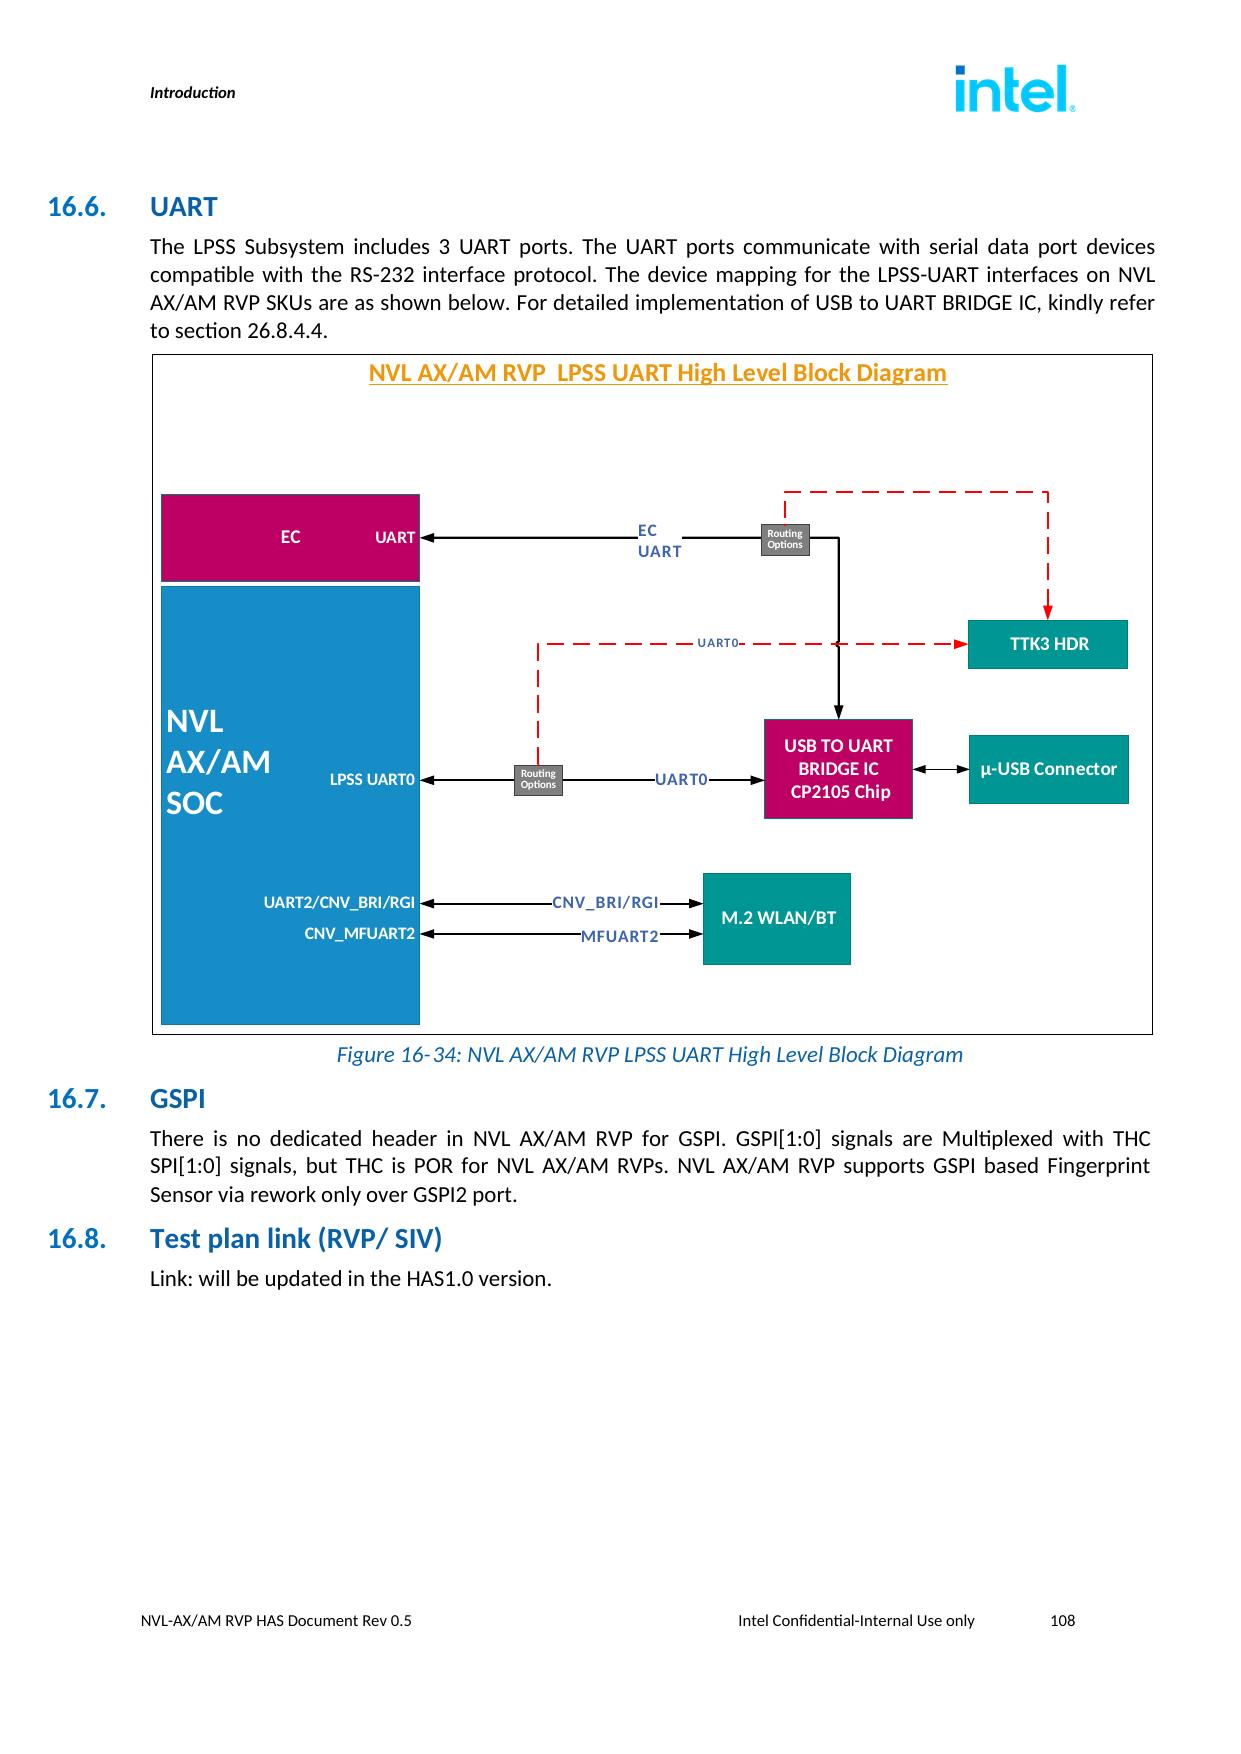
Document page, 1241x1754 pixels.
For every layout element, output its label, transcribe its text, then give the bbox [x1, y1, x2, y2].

text The LPSS Subsystem includes 3 UART ports. The UART ports communicate with serial data port devices compatible with the RS-232 interface protocol. The device mapping for the LPSS-UART interfaces on NVL AX/AM RVP SKUs are as shown below. For detailed implementation of USB to UART BRIDGE IC, kindly refer to section 26.8.4.4. [150, 232, 1158, 344]
subtitle Test plan link (RVP/ SIV) [47, 1220, 1153, 1256]
picture [955, 62, 1076, 114]
text There is no dedicated header in NVL AX/AM RVP for GSPI. GSPI[1:0] signals are Multiplexed with THC SPI[1:0] signals, but THC is POR for NVL AX/AM RVPs. NVL AX/AM RVP supports GSPI based Fingerprint Sensor via rework only over GSPI2 port. [150, 1124, 1153, 1208]
text Link: will be updated in the HAS1.0 version. [150, 1264, 1153, 1292]
subtitle GSPI [47, 1080, 1153, 1115]
subtitle UART [47, 188, 1153, 223]
